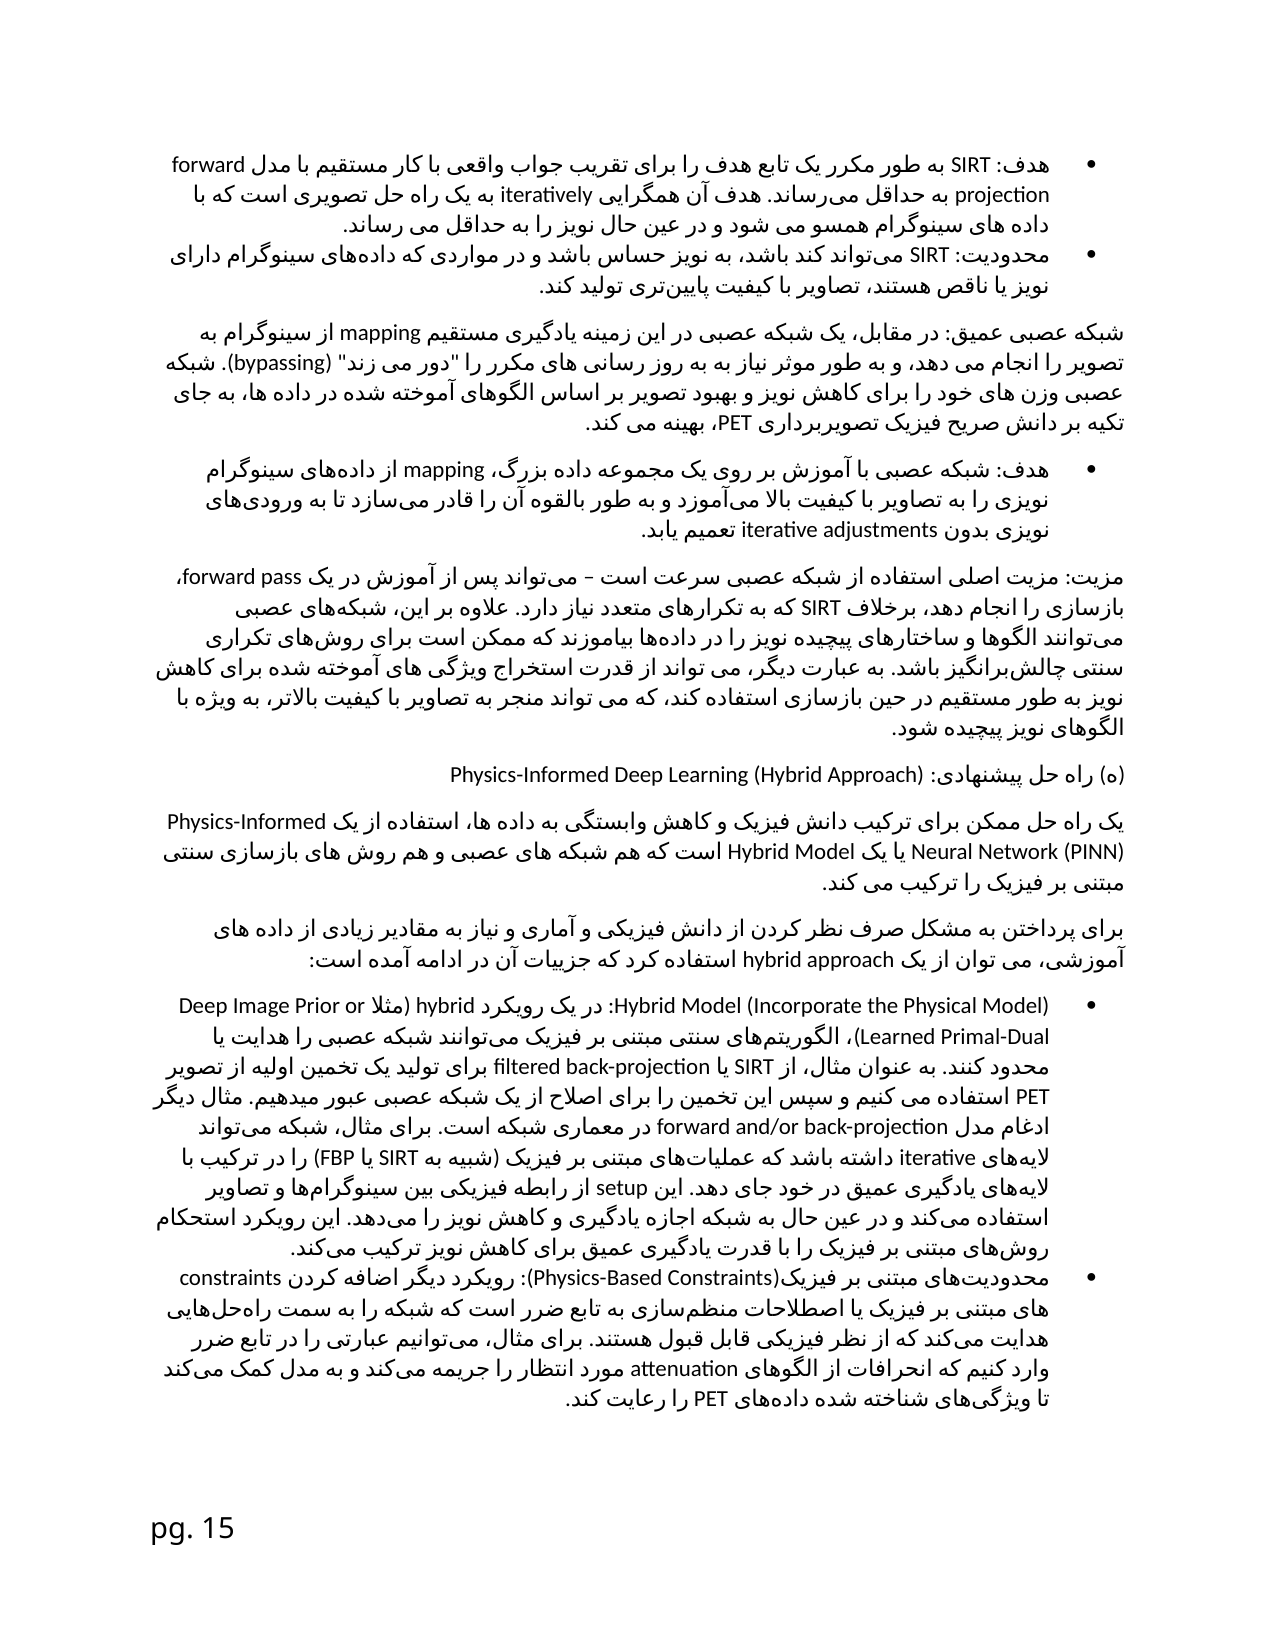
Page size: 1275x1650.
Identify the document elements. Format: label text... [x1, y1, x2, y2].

text شبکه عصبی عمیق: در مقابل، یک شبکه عصبی در این زمینه یادگیری مستقیم mapping از سینوگرام به تصویر را انجام می دهد، و به طور موثر نیاز به به روز رسانی های مکرر را "دور می زند" (bypassing). شبکه عصبی وزن های خود را برای کاهش نویز و بهبود تصویر بر اساس الگوهای آموخته شده در داده ها، به جای تکیه بر دانش صریح فیزیک تصویربرداری PET، بهینه می کند. [150, 318, 1125, 436]
text (ه) راه حل پیشنهادی: Physics-Informed Deep Learning (Hybrid Approach) [150, 760, 1125, 788]
text برای پرداختن به مشکل صرف نظر کردن از دانش فیزیکی و آماری و نیاز به مقادیر زیادی از داده های آموزشی، می توان از یک hybrid approach استفاده کرد که جزییات آن در ادامه آمده است: [150, 914, 1125, 973]
list Hybrid Model (Incorporate the Physical Model): در یک رویکرد hybrid (مثلا Deep Image Prior or Learned Primal-Dual)، الگوریتم‌های سنتی مبتنی بر فیزیک می‌توانند شبکه عصبی را هدایت یا محدود کنند. به عنوان مثال، از SIRT یا filtered back-projection برای تولید یک تخمین اولیه از تصویر PET استفاده می کنیم و سپس این تخمین را برای اصلاح از یک شبکه عصبی عبور میدهیم. مثال دیگر ادغام مدل forward and/or back-projection در معماری شبکه است. برای مثال، شبکه می‌تواند لایه‌های iterative داشته باشد که عملیات‌های مبتنی بر فیزیک (شبیه به SIRT یا FBP) را در ترکیب با لایه‌های یادگیری عمیق در خود جای دهد. این setup از رابطه فیزیکی بین سینوگرام‌ها و تصاویر استفاده می‌کند و در عین حال به شبکه اجازه یادگیری و کاهش نویز را می‌دهد. این رویکرد استحکام روش‌های مبتنی بر فیزیک را با قدرت یادگیری عمیق برای کاهش نویز ترکیب می‌کند. [150, 992, 1087, 1261]
list هدف: شبکه عصبی با آموزش بر روی یک مجموعه داده بزرگ، mapping از داده‌های سینوگرام نویزی را به تصاویر با کیفیت بالا می‌آموزد و به طور بالقوه آن را قادر می‌سازد تا به ورودی‌های نویزی بدون iterative adjustments تعمیم یابد. [150, 455, 1087, 544]
list هدف: SIRT به طور مکرر یک تابع هدف را برای تقریب جواب واقعی با کار مستقیم با مدل forward projection به حداقل می‌رساند. هدف آن همگرایی iteratively به یک راه حل تصویری است که با داده های سینوگرام همسو می شود و در عین حال نویز را به حداقل می رساند. [150, 150, 1087, 238]
text یک راه حل ممکن برای ترکیب دانش فیزیک و کاهش وابستگی به داده ها، استفاده از یک Physics-Informed Neural Network (PINN) یا یک Hybrid Model است که هم شبکه های عصبی و هم روش های بازسازی سنتی مبتنی بر فیزیک را ترکیب می کند. [150, 807, 1125, 896]
text مزیت: مزیت اصلی استفاده از شبکه عصبی سرعت است – می‌تواند پس از آموزش در یک forward pass، بازسازی را انجام دهد، برخلاف SIRT که به تکرارهای متعدد نیاز دارد. علاوه بر این، شبکه‌های عصبی می‌توانند الگوها و ساختارهای پیچیده نویز را در داده‌ها بیاموزند که ممکن است برای روش‌های تکراری سنتی چالش‌برانگیز باشد. به عبارت دیگر، می تواند از قدرت استخراج ویژگی های آموخته شده برای کاهش نویز به طور مستقیم در حین بازسازی استفاده کند، که می تواند منجر به تصاویر با کیفیت بالاتر، به ویژه با الگوهای نویز پیچیده شود. [150, 562, 1125, 742]
list محدودیت: SIRT می‌تواند کند باشد، به نویز حساس باشد و در مواردی که داده‌های سینوگرام دارای نویز یا ناقص هستند، تصاویر با کیفیت پایین‌تری تولید کند. [150, 241, 1087, 299]
list محدودیت‌های مبتنی بر فیزیک(Physics-Based Constraints): رویکرد دیگر اضافه کردن constraints ‌های مبتنی بر فیزیک یا اصطلاحات منظم‌سازی به تابع ضرر است که شبکه را به سمت راه‌حل‌هایی هدایت می‌کند که از نظر فیزیکی قابل قبول هستند. برای مثال، می‌توانیم عبارتی را در تابع ضرر وارد کنیم که انحرافات از الگوهای attenuation مورد انتظار را جریمه می‌کند و به مدل کمک می‌کند تا ویژگی‌های شناخته شده داده‌های PET را رعایت کند. [150, 1263, 1087, 1412]
